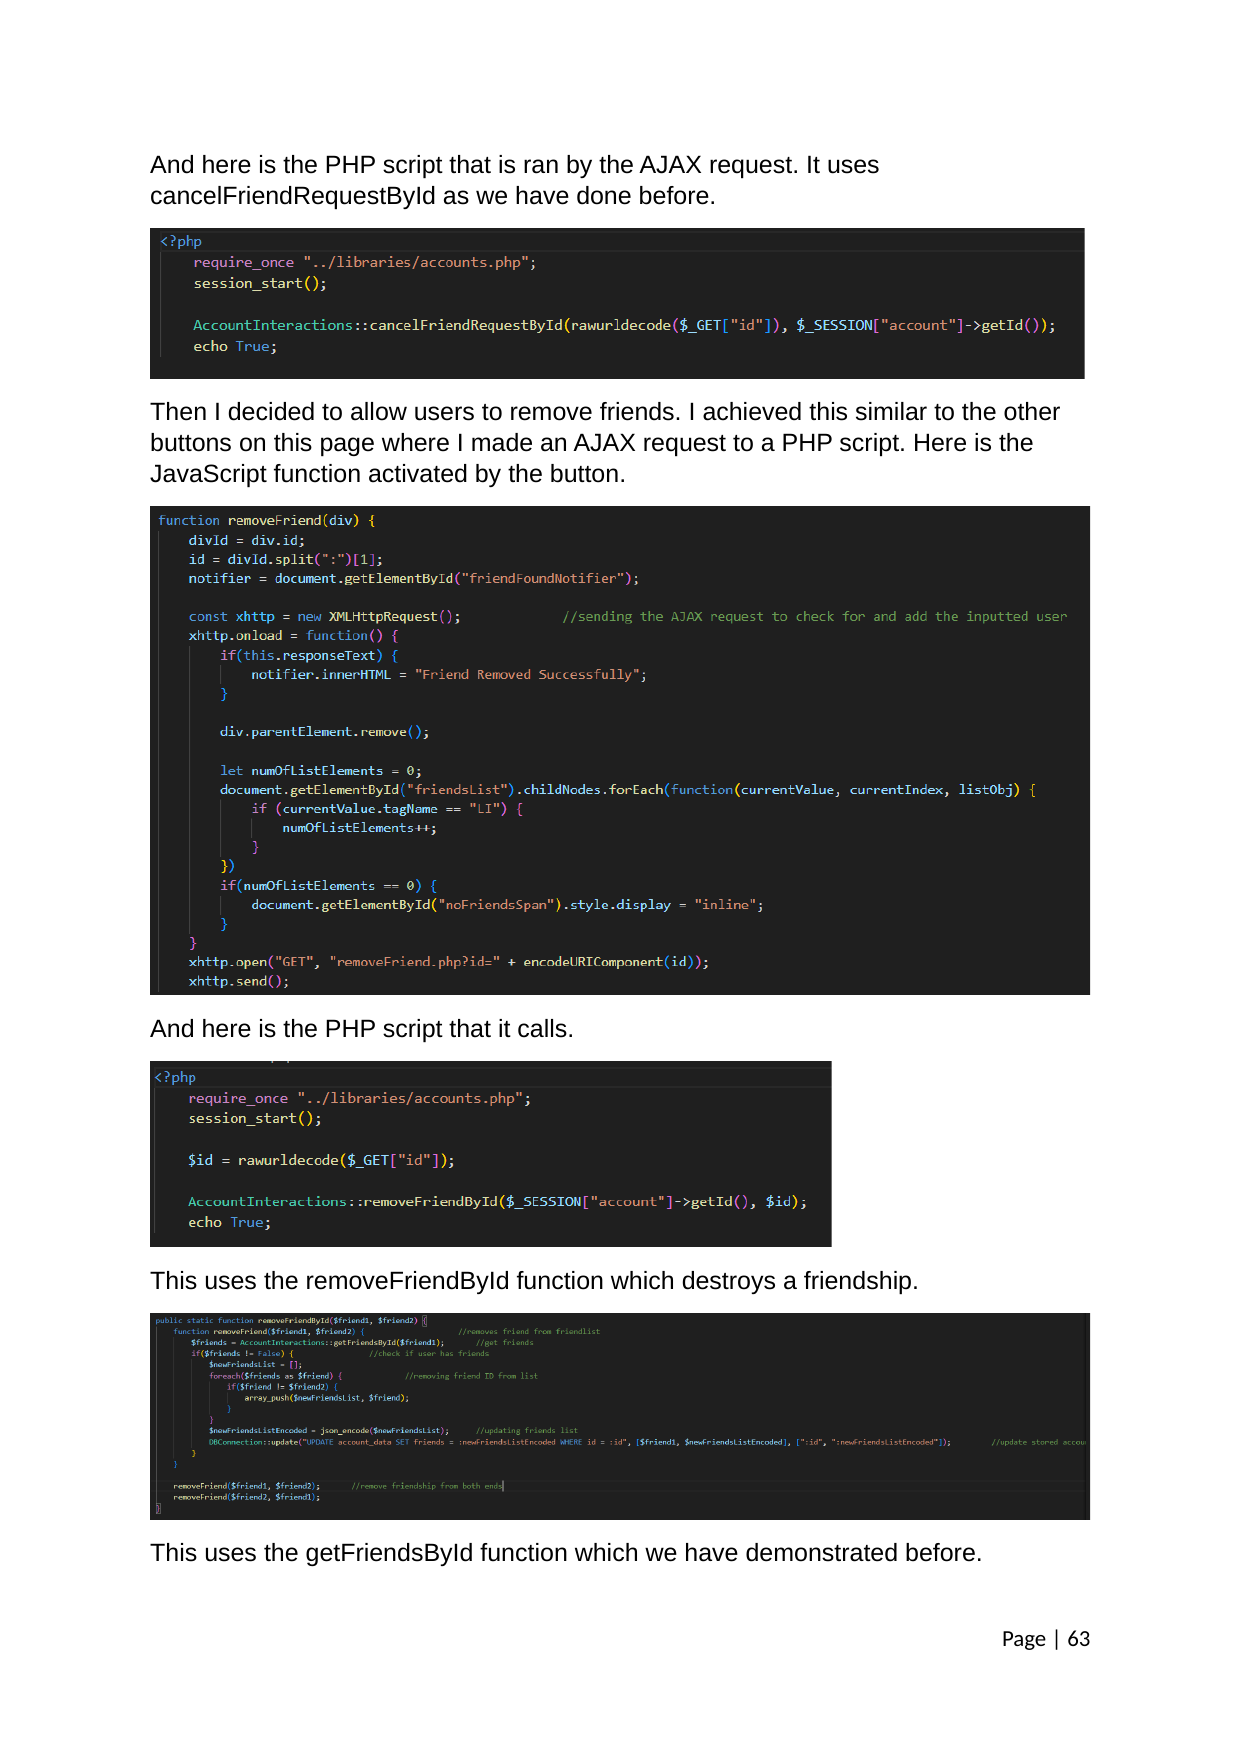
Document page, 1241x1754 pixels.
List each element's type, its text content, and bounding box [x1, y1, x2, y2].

picture [150, 506, 1091, 995]
text And here is the PHP script that is ran by the AJAX request. It uses cancelFriendRequestById as we have done before. [150, 150, 1090, 210]
text And here is the PHP script that it calls. [150, 1014, 1090, 1043]
text This uses the getFriendsById function which we have demonstrated before. [150, 1538, 1090, 1567]
text This uses the removeFriendById function which destroys a friendship. [150, 1266, 1090, 1295]
text Then I decided to allow users to remove friends. I achieved this similar to the other buttons on this page where I made an AJAX request to a PHP script. Here is the JavaScript function activated by the button. [150, 397, 1090, 488]
picture [150, 1061, 832, 1247]
picture [150, 228, 1085, 379]
picture [150, 1313, 1091, 1520]
